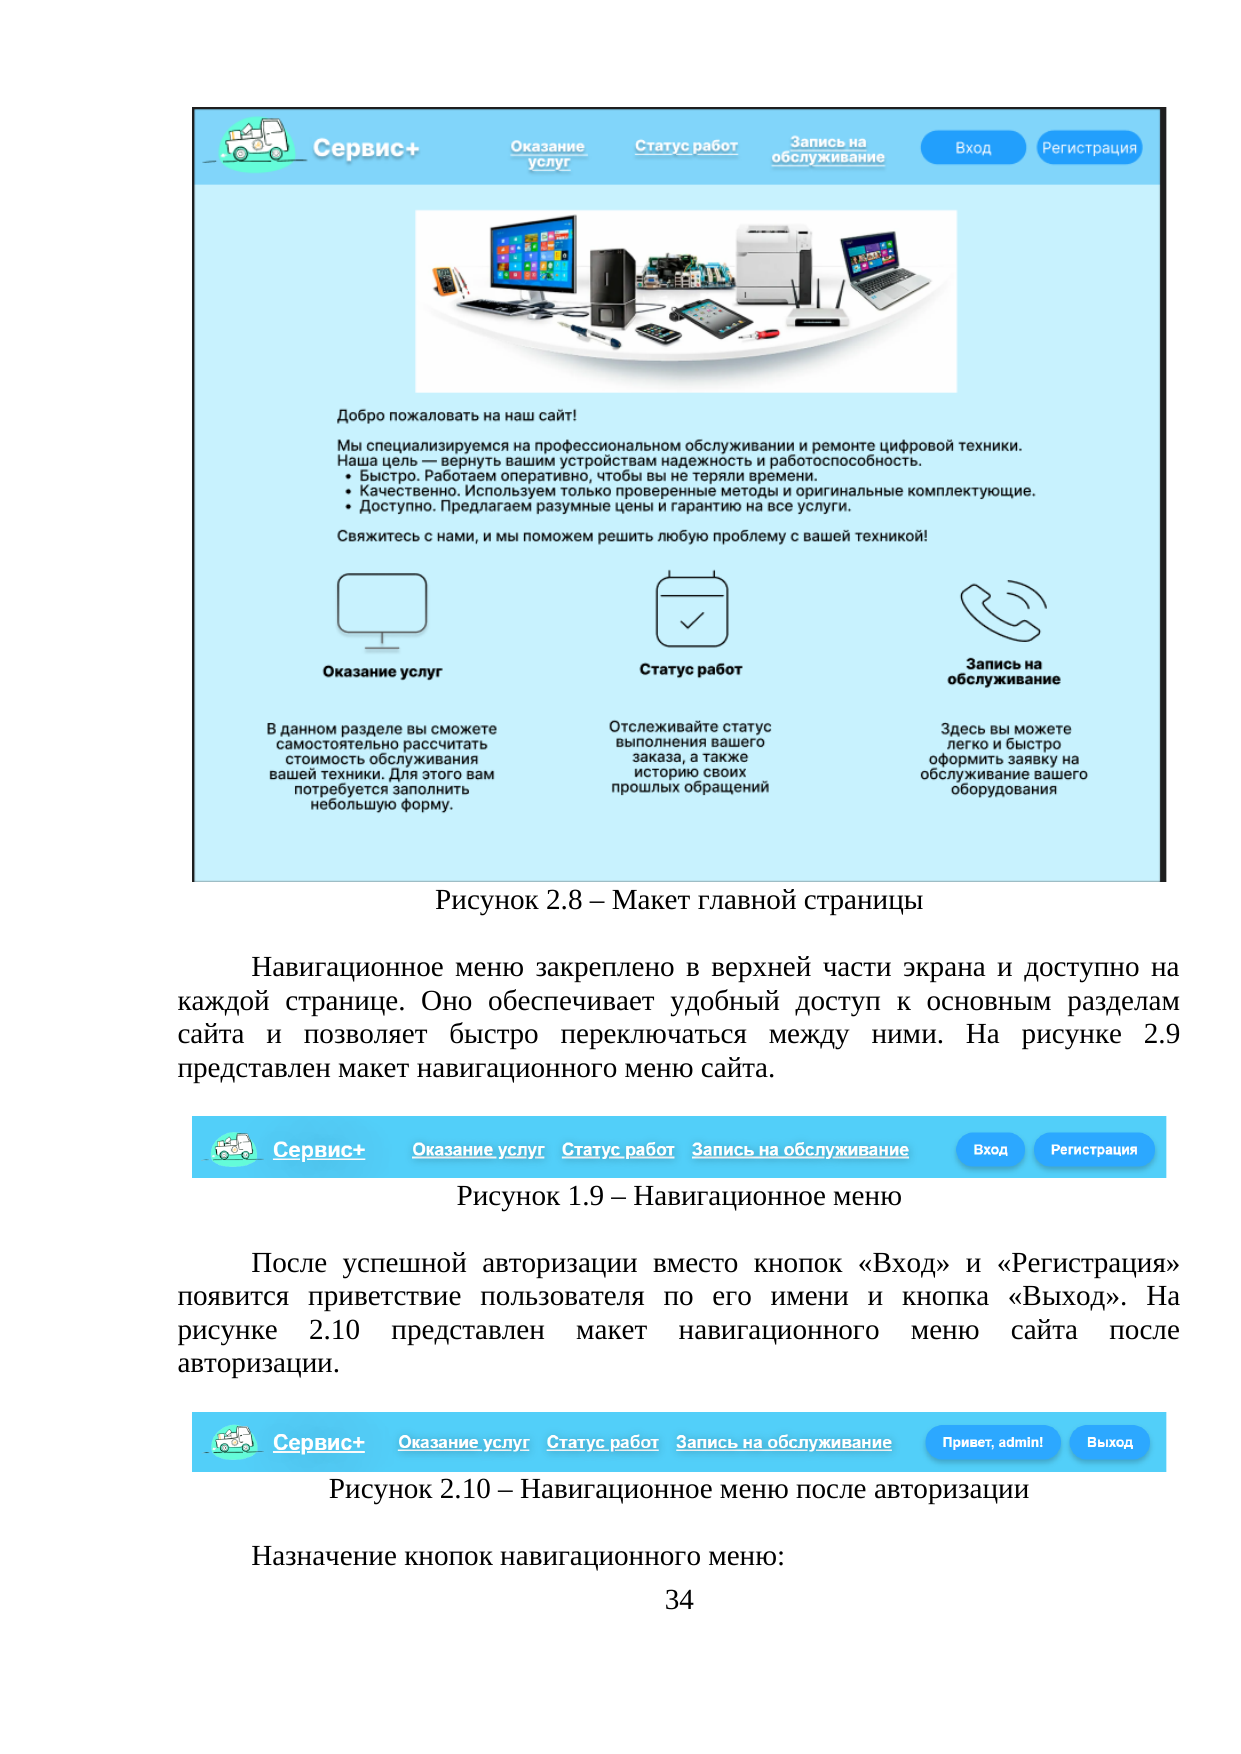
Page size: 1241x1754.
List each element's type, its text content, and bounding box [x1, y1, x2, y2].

text После успешной авторизации вместо кнопок «Вход» и «Регистрация» появится приветствие пользователя по его имени и кнопка «Выход». На рисунке 2.10 представлен макет навигационного меню сайта после авторизации. [177, 1245, 1181, 1379]
picture [192, 107, 1167, 882]
picture [192, 1412, 1167, 1472]
text Рисунок 2.10 – Навигационное меню после авторизации [177, 1471, 1181, 1505]
text Рисунок 2.8 – Макет главной страницы [177, 882, 1181, 916]
text Назначение кнопок навигационного меню: [177, 1538, 1181, 1572]
text Навигационное меню закреплено в верхней части экрана и доступно на каждой странице. Оно обеспечивает удобный доступ к основным разделам сайта и позволяет быстро переключаться между ними. На рисунке 2.9 представлен макет навигационного меню сайта. [177, 949, 1181, 1083]
picture [192, 1116, 1167, 1178]
